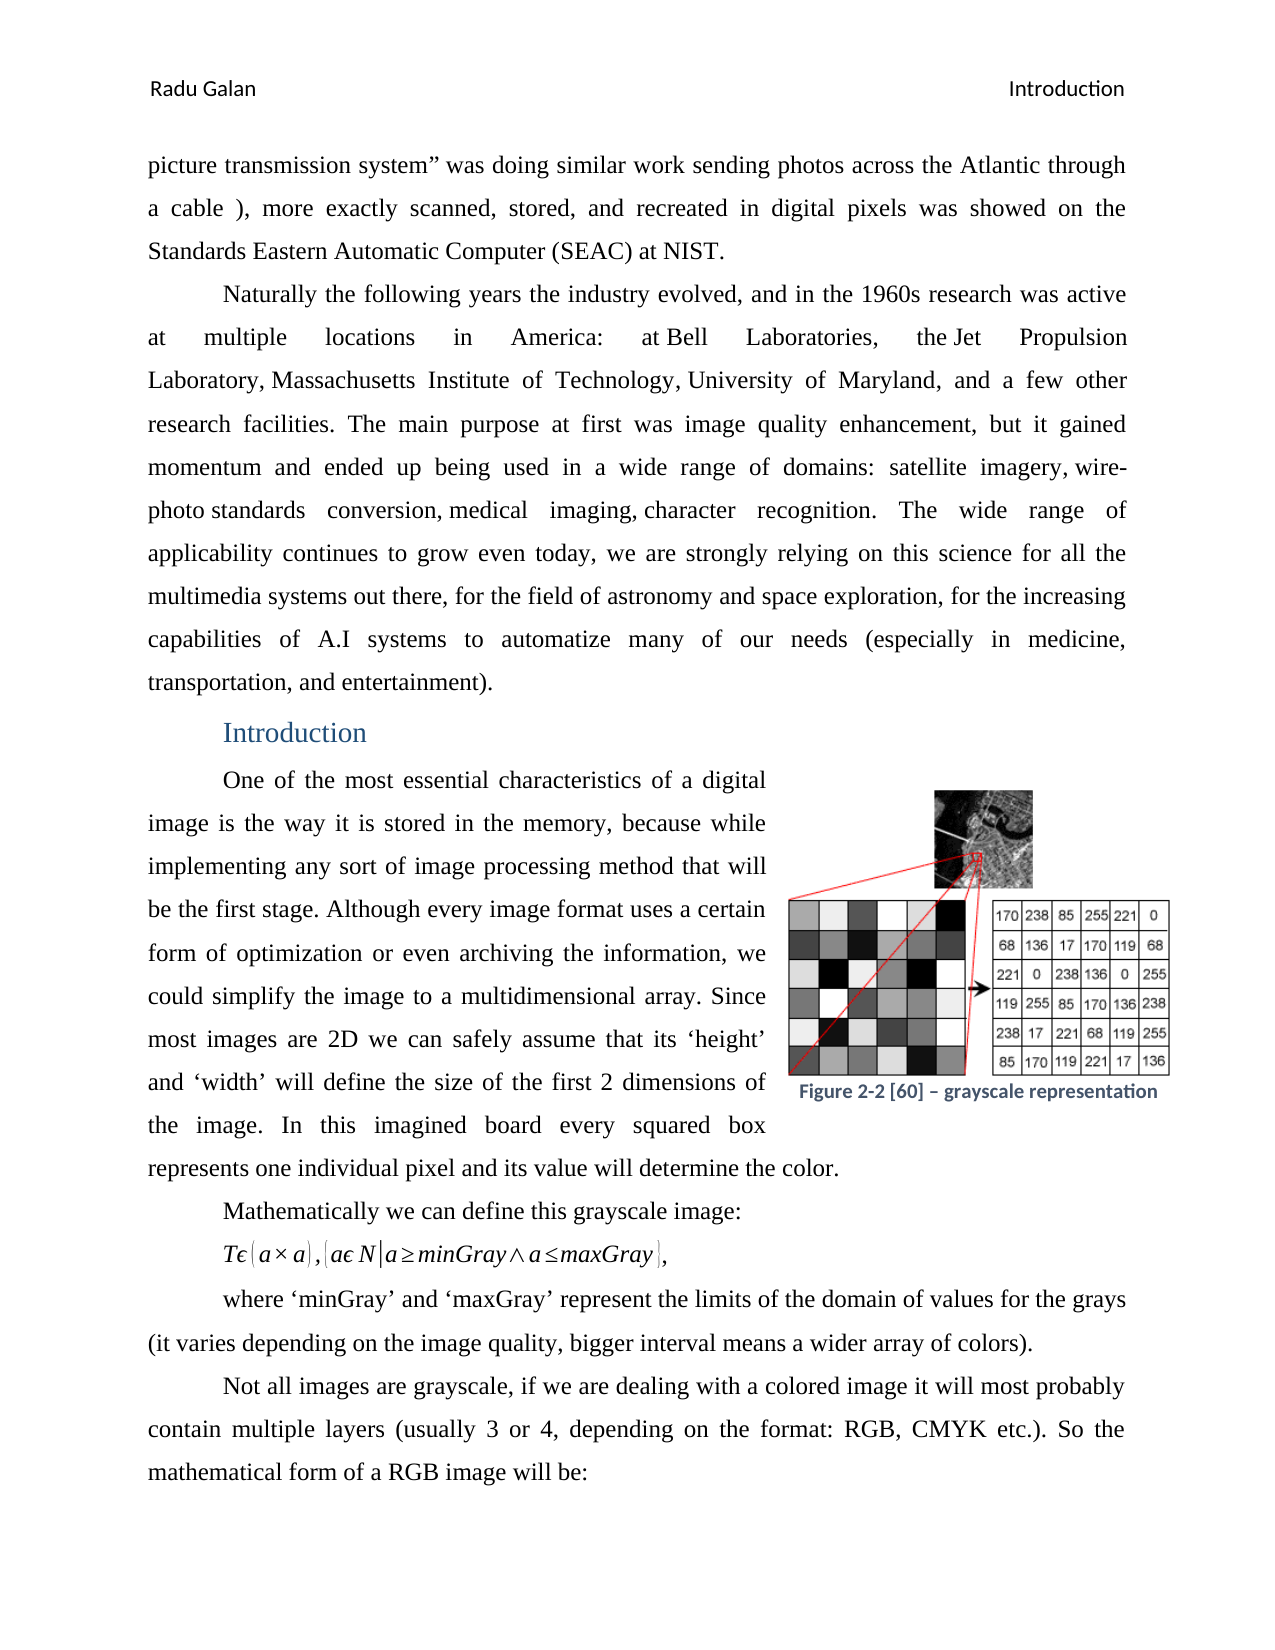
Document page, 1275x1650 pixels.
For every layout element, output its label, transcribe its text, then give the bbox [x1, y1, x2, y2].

text Not all images are grayscale, if we are dealing with a colored image it will most probably contain multiple layers (usually 3 or 4, depending on the format: RGB, CMYK etc.). So the mathematical form of a RGB image will be: [148, 1371, 1127, 1486]
text Naturally the following years the industry evolved, and in the 1960s research was active at multiple locations in America: at Bell Laboratories, the Jet Propulsion Laboratory, Massachusetts Institute of Technology, University of Maryland, and a few other research facilities. The main purpose at first was image quality enhancement, but it gained momentum and ended up being used in a wide range of domains: satellite imagery, wire-photo standards conversion, medical imaging, character recognition. The wide range of applicability continues to grow even today, we are strongly relying on this science for all the multimedia systems out there, for the field of astronomy and space exploration, for the increasing capabilities of A.I systems to automatize many of our needs (especially in medicine, transportation, and entertainment). [148, 279, 1127, 696]
text , [148, 1239, 1127, 1270]
text One of the most essential characteristics of a digital image is the way it is stored in the memory, because while implementing any sort of image processing method that will be the first stage. Although every image format uses a certain form of optimization or even archiving the information, we could simplify the image to a multidimensional array. Since most images are 2D we can safely assume that its ‘height’ and ‘width’ will define the size of the first 2 dimensions of the image. In this imagined board every squared box represents one individual pixel and its value will determine the color. [148, 765, 1127, 1182]
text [148, 150, 1127, 265]
text Mathematically we can define this grayscale image: [148, 1196, 1127, 1225]
subtitle Introduction [148, 715, 1127, 748]
picture [785, 788, 1172, 1077]
text where ‘minGray’ and ‘maxGray’ represent the limits of the domain of values for the grays (it varies depending on the image quality, bigger interval means a wider array of colors). [148, 1284, 1127, 1356]
